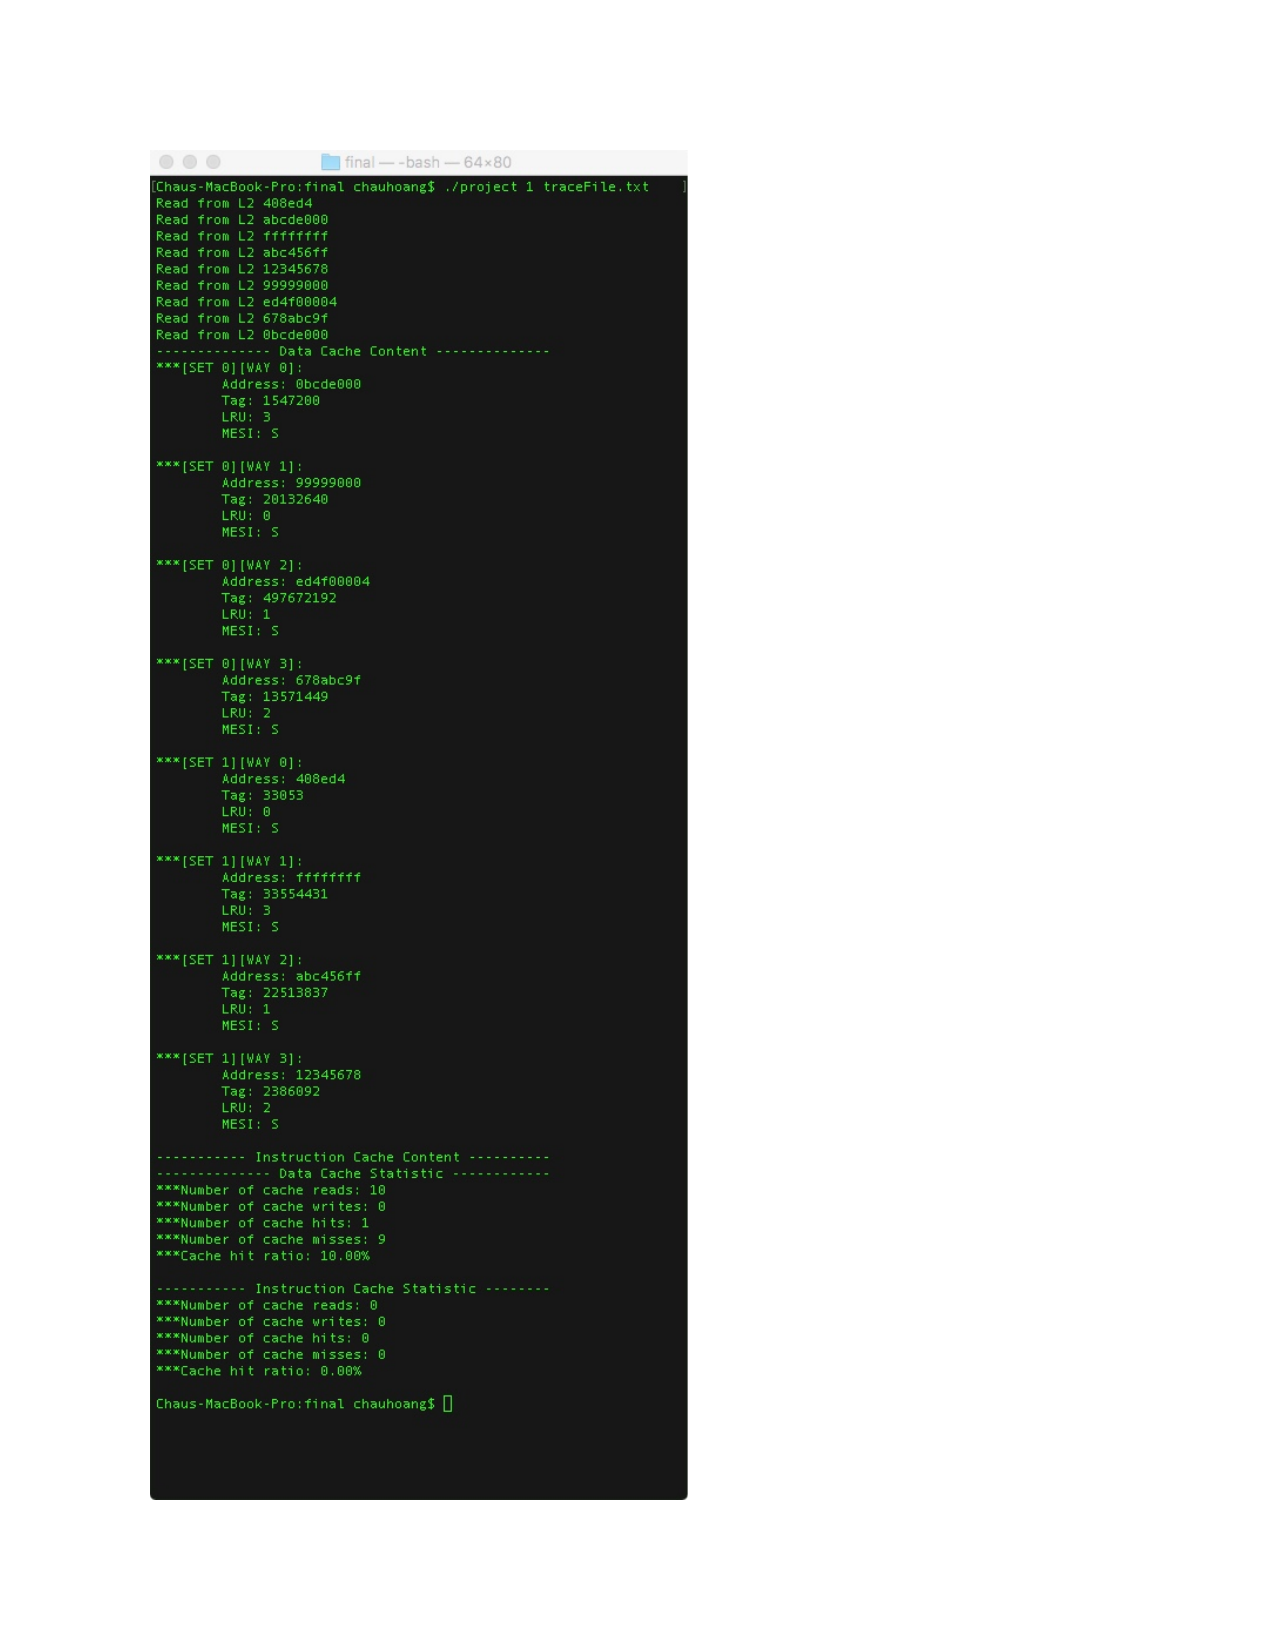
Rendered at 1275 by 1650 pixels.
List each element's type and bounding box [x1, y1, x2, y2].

picture [150, 150, 688, 1500]
